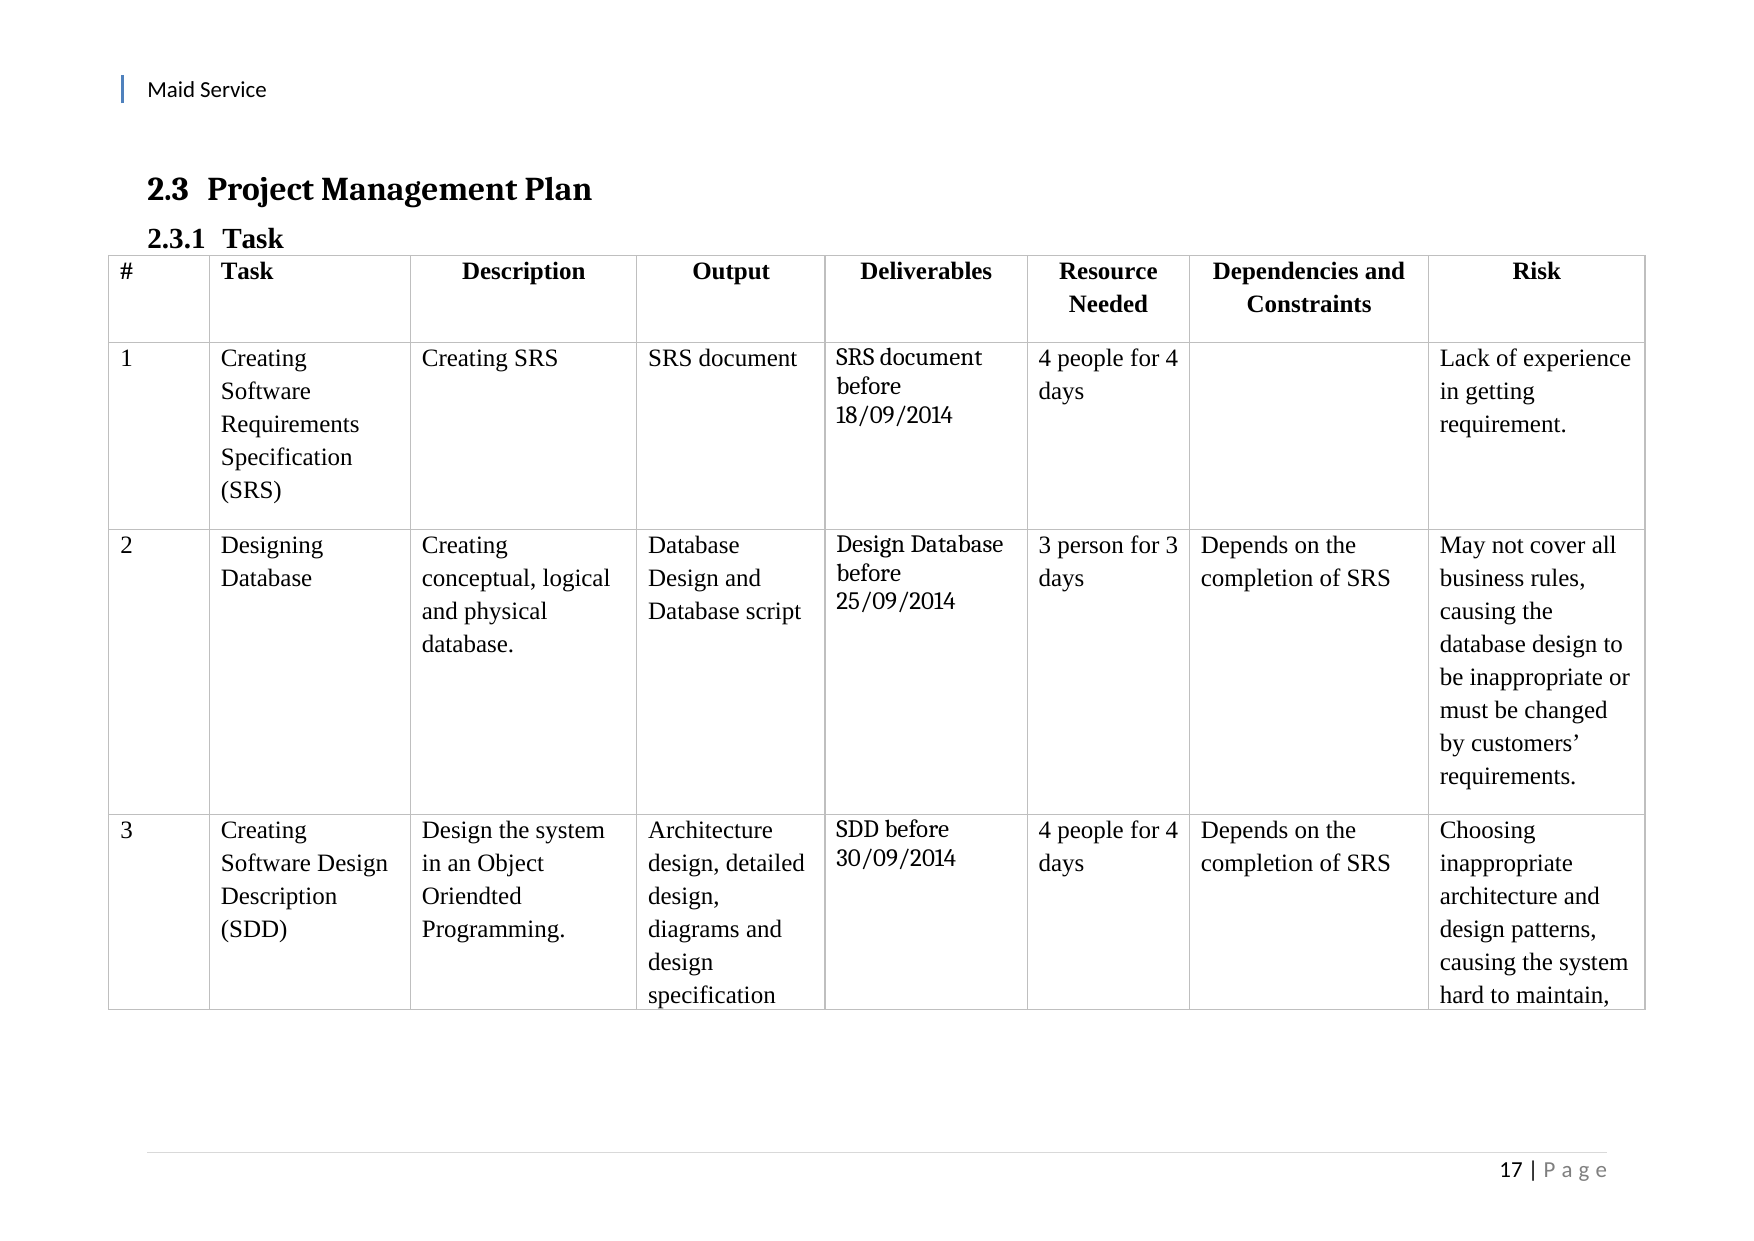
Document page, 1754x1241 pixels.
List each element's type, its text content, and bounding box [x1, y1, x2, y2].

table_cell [411, 815, 636, 1009]
table_header Description [411, 256, 636, 342]
table_cell 2 [109, 530, 209, 814]
table_header Deliverables [826, 256, 1027, 342]
table_header # [109, 256, 209, 342]
table_cell 4 people for 4 days [1028, 815, 1189, 1009]
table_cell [826, 815, 1027, 1009]
table_header Task [210, 256, 410, 342]
table_cell Lack of experience in getting requirement. [1429, 343, 1644, 529]
table_cell 3 [109, 815, 209, 1009]
table_cell SRS document [637, 343, 824, 529]
table_cell Depends on the completion of SRS [1190, 530, 1428, 814]
table_cell [1190, 343, 1428, 529]
table_cell Creating Software Requirements Specification (SRS) [210, 343, 410, 529]
table_cell May not cover all business rules, causing the database design to be inappropriate or must be changed by customers’ requirements. [1429, 530, 1644, 814]
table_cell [637, 815, 824, 1009]
table_header Dependencies and Constraints [1190, 256, 1428, 342]
table_cell Creating conceptual, logical and physical database. [411, 530, 636, 814]
table_cell 4 people for 4 days [1028, 343, 1189, 529]
table_header Output [637, 256, 824, 342]
subtitle Project Management Plan [147, 170, 1607, 209]
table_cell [210, 815, 410, 1009]
table_cell SRS document before 18/09/2014 [826, 343, 1027, 529]
table_header Risk [1429, 256, 1644, 342]
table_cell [1429, 815, 1644, 1009]
table_cell 1 [109, 343, 209, 529]
table_cell Design Database before 25/09/2014 [826, 530, 1027, 814]
table_cell Designing Database [210, 530, 410, 814]
table_header Resource Needed [1028, 256, 1189, 342]
subtitle Task [147, 221, 1607, 255]
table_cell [1190, 815, 1428, 1009]
table_cell Creating SRS [411, 343, 636, 529]
table_cell Database Design and Database script [637, 530, 824, 814]
table_cell 3 person for 3 days [1028, 530, 1189, 814]
